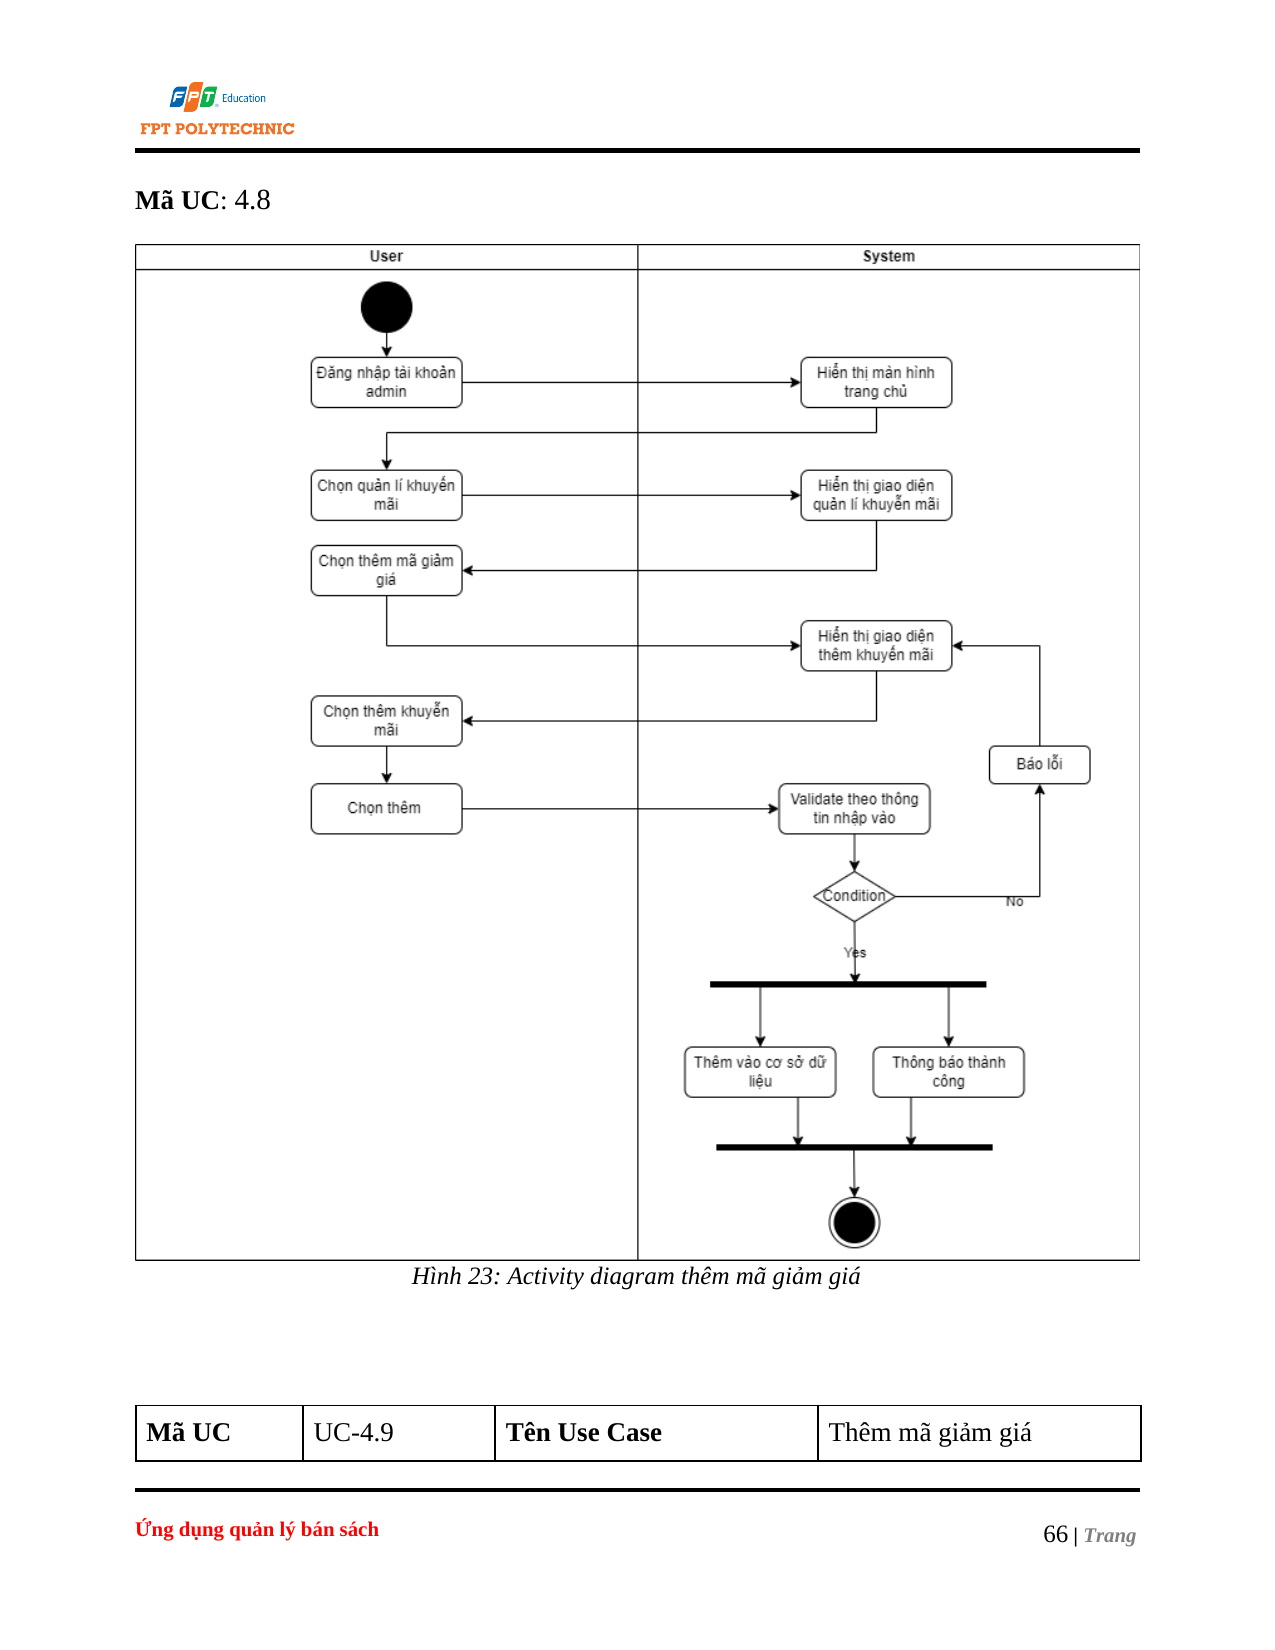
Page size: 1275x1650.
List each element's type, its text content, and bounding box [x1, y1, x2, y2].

text Mã UC: 4.8 [135, 182, 1140, 215]
text Hình 23: Activity diagram thêm mã giảm giá [135, 1261, 1140, 1289]
picture [135, 75, 299, 147]
picture [135, 244, 1140, 1261]
